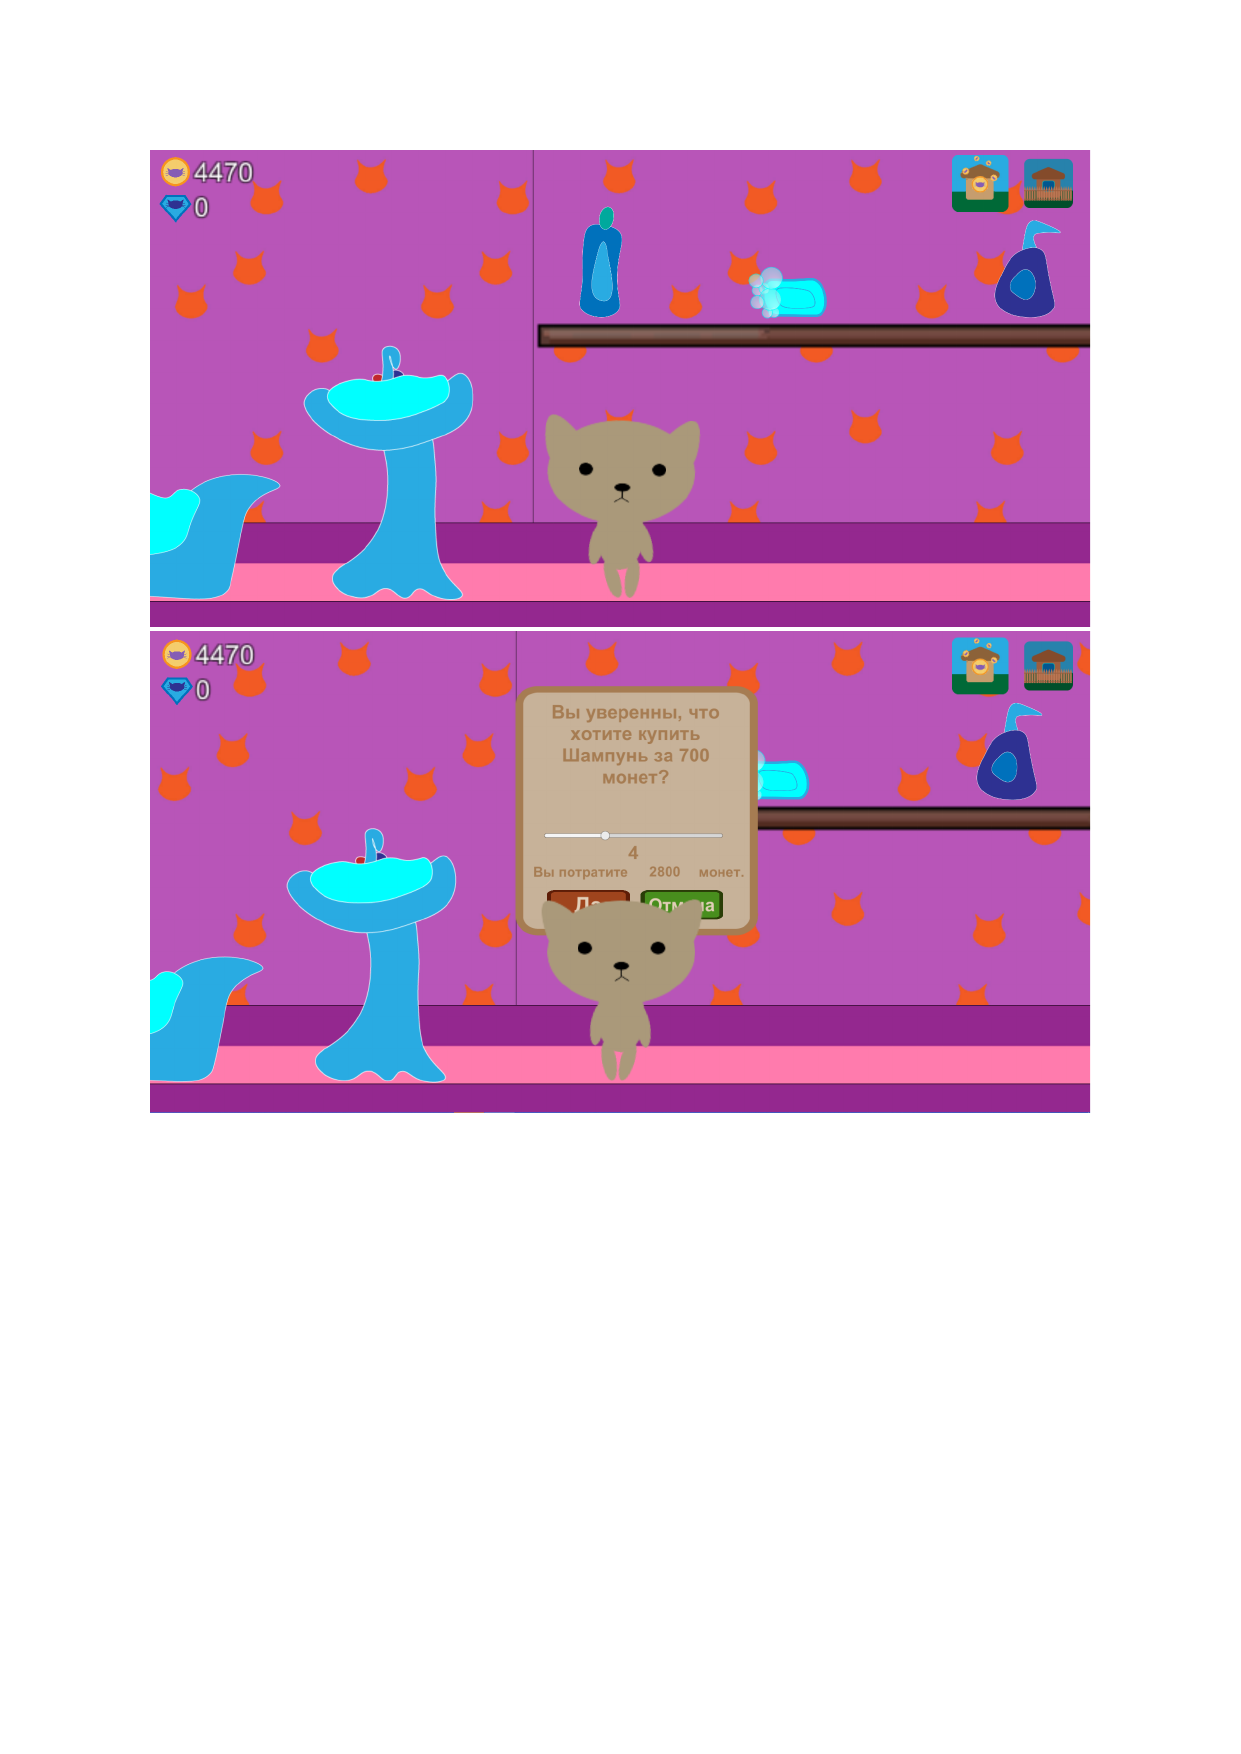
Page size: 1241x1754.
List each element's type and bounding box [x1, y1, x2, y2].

picture [150, 631, 1091, 1113]
picture [150, 150, 1091, 627]
